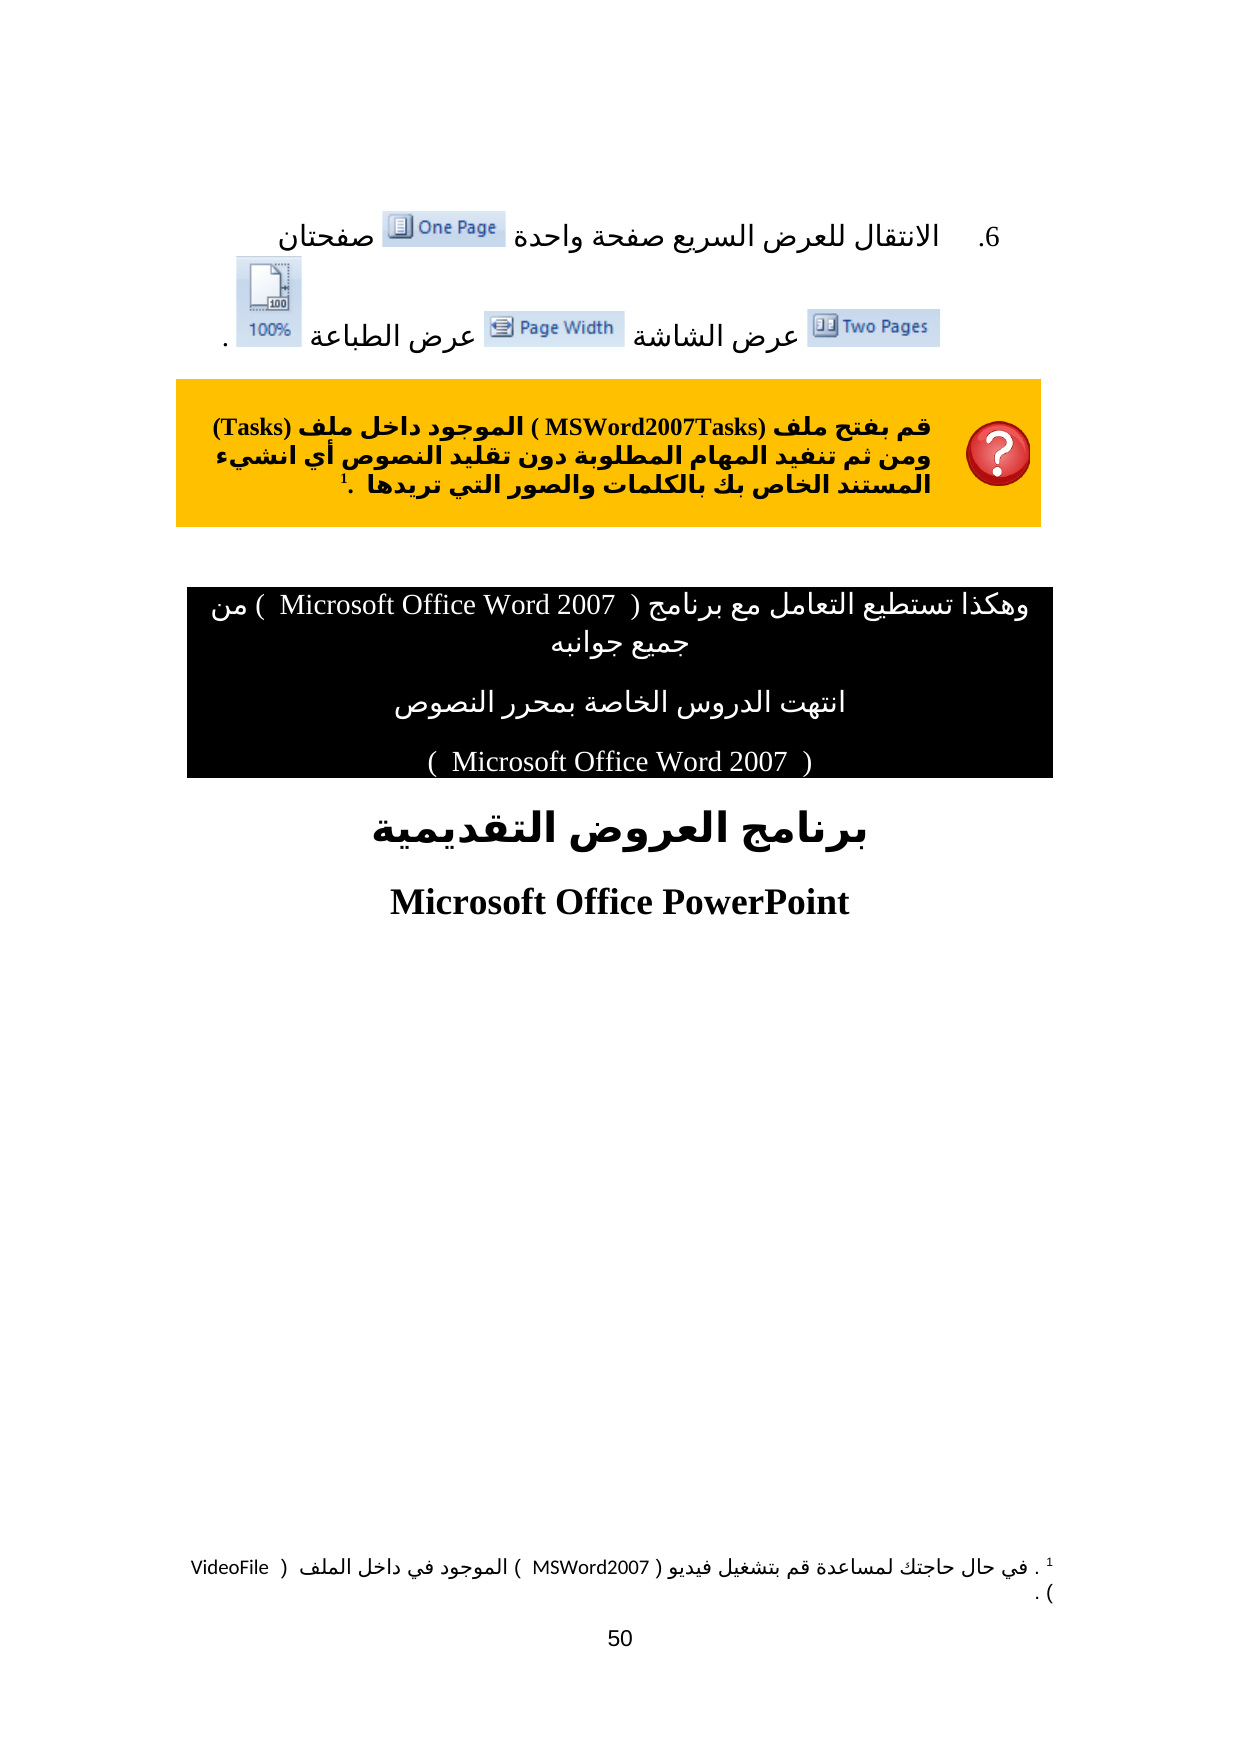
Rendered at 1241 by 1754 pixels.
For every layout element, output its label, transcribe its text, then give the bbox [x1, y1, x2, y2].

picture [807, 309, 940, 347]
text انتهت الدروس الخاصة بمحرر النصوص [187, 685, 1053, 718]
picture [966, 421, 1030, 486]
picture [236, 256, 302, 347]
text ( Microsoft Office Word 2007 ) [187, 744, 1053, 778]
list الانتقال للعرض السريع صفحة واحدة صفحتان عرض الشاشة عرض الطباعة . [187, 212, 978, 353]
text برنامج العروض التقديمية [187, 803, 1053, 851]
text Microsoft Office PowerPoint [187, 879, 1053, 923]
table_header [943, 379, 1041, 527]
text وهكذا تستطيع التعامل مع برنامج ( Microsoft Office Word 2007 ) من جميع جوانبه [187, 587, 1053, 659]
picture [484, 311, 625, 347]
table_header قم بفتح ملف (MSWord2007Tasks ) الموجود داخل ملف (Tasks) ومن ثم تنفيد المهام المطلوبة دون تقليد النصوص أي انشيء المستند الخاص بك بالكلمات والصور التي تريدها . [176, 379, 943, 527]
picture [382, 211, 506, 247]
